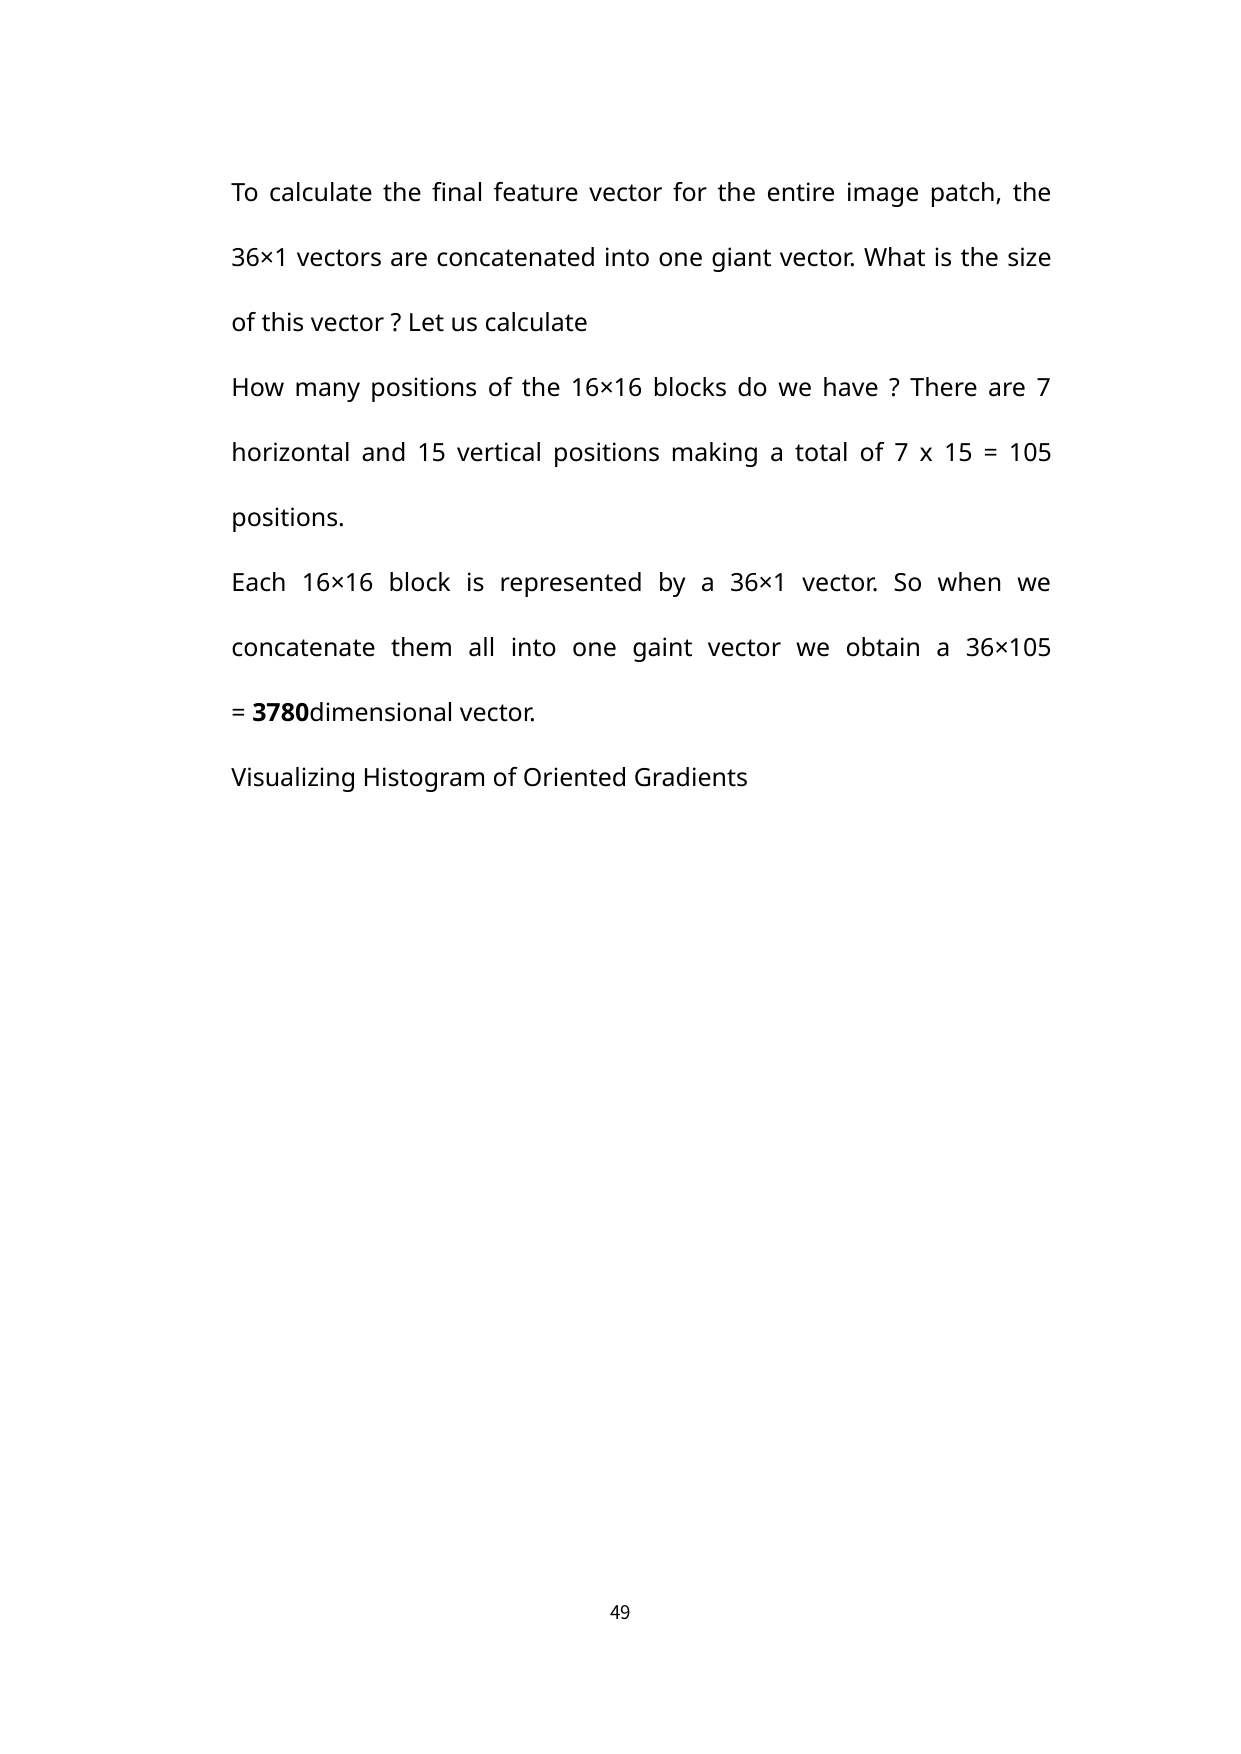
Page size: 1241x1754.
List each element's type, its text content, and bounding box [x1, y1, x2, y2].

list Each 16×16 block is represented by a 36×1 vector. So when we concatenate them all into one gaint vector we obtain a 36×105 = 3780dimensional vector. [231, 549, 1053, 744]
list How many positions of the 16×16 blocks do we have ? There are 7 horizontal and 15 vertical positions making a total of 7 x 15 = 105 positions. [231, 354, 1053, 549]
list Visualizing Histogram of Oriented Gradients [231, 744, 1053, 809]
list To calculate the final feature vector for the entire image patch, the 36×1 vectors are concatenated into one giant vector. What is the size of this vector ? Let us calculate [231, 159, 1053, 354]
